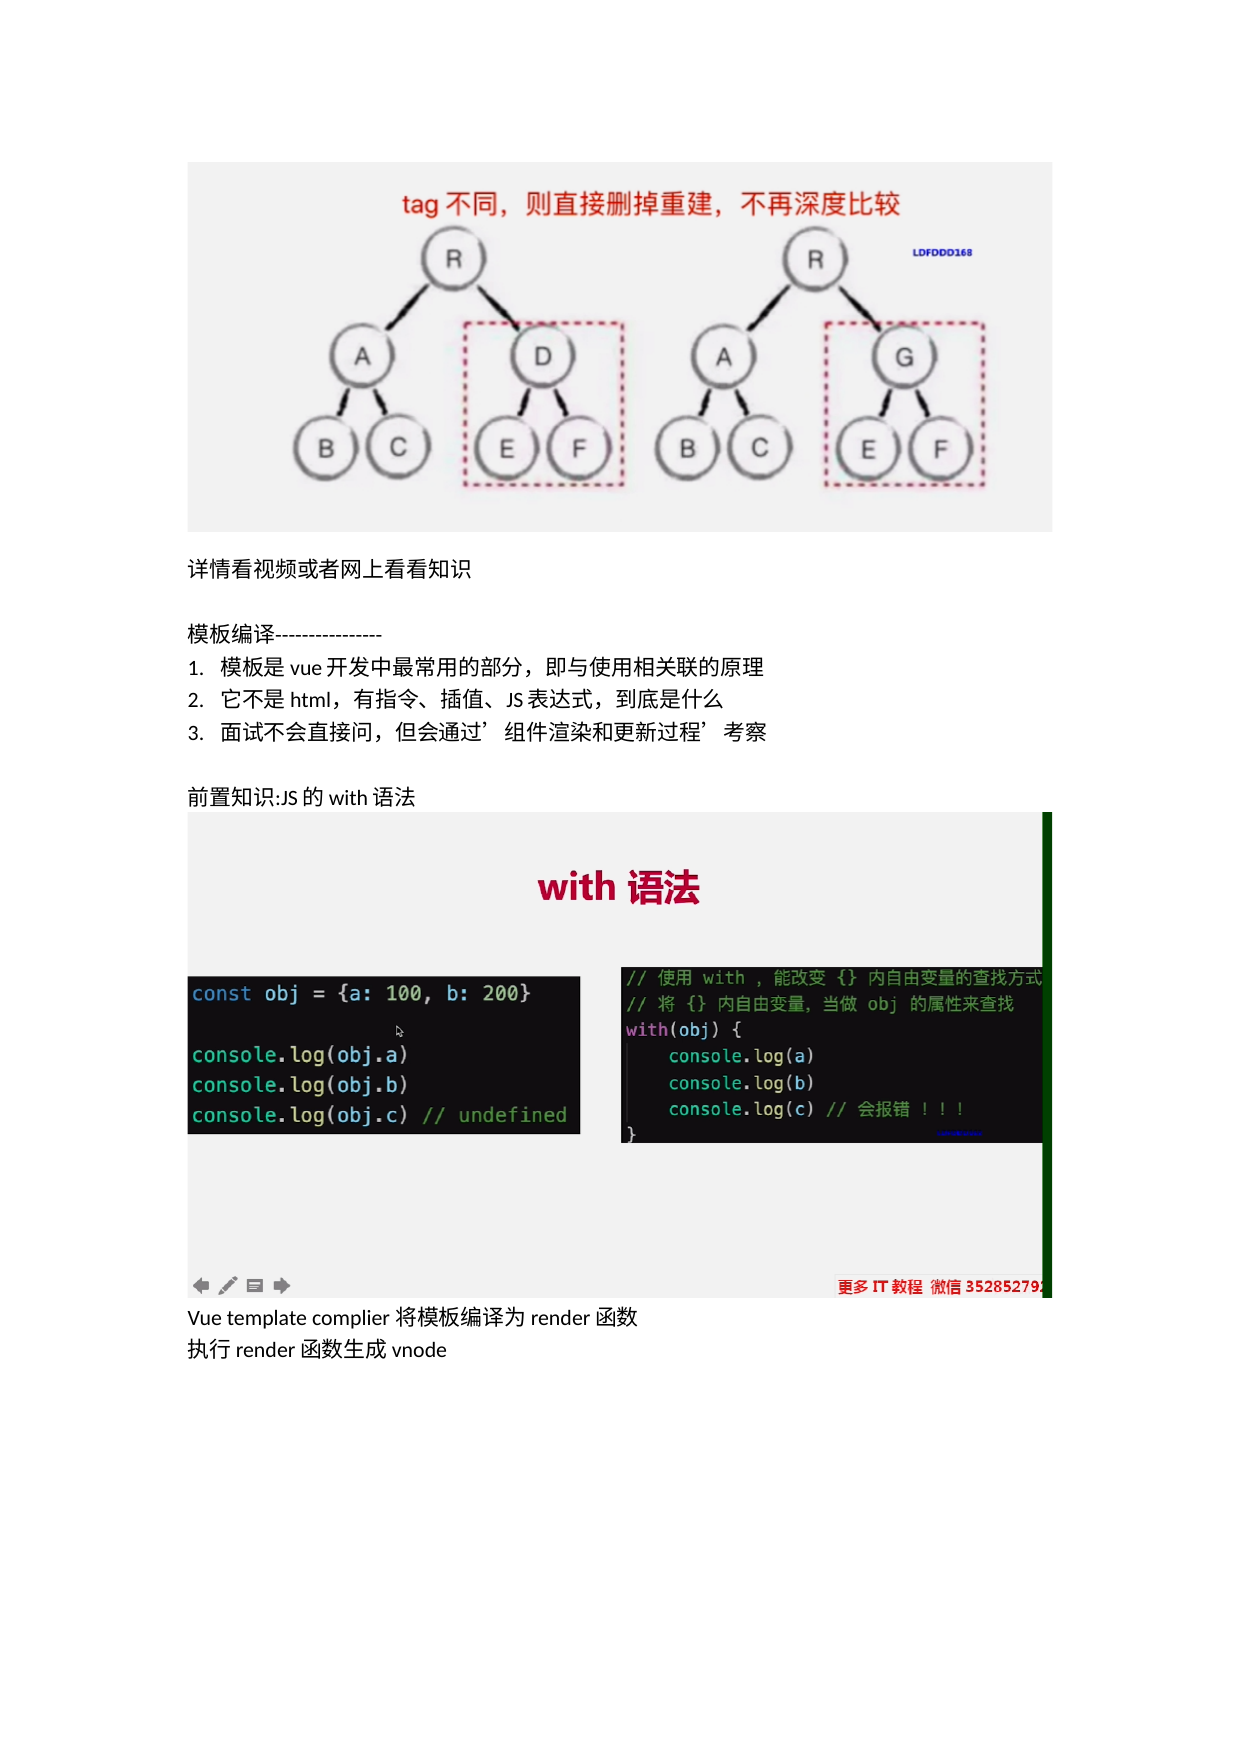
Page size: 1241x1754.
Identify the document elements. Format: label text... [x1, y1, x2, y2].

list Vue template complier 将模板编译为render函数 [187, 1299, 1053, 1332]
list 前置知识:JS的with语法 [187, 779, 1053, 812]
list 它不是html，有指令、插值、JS表达式，到底是什么 [187, 682, 1053, 714]
list 详情看视频或者网上看看知识 [187, 552, 1053, 584]
picture [187, 162, 1053, 532]
picture [187, 812, 1053, 1298]
list 模板编译---------------- [187, 617, 1053, 649]
list 面试不会直接问，但会通过’组件渲染和更新过程’考察 [187, 714, 1053, 747]
list 模板是vue开发中最常用的部分，即与使用相关联的原理 [187, 649, 1053, 682]
list 执行render函数生成vnode [187, 1332, 1053, 1364]
